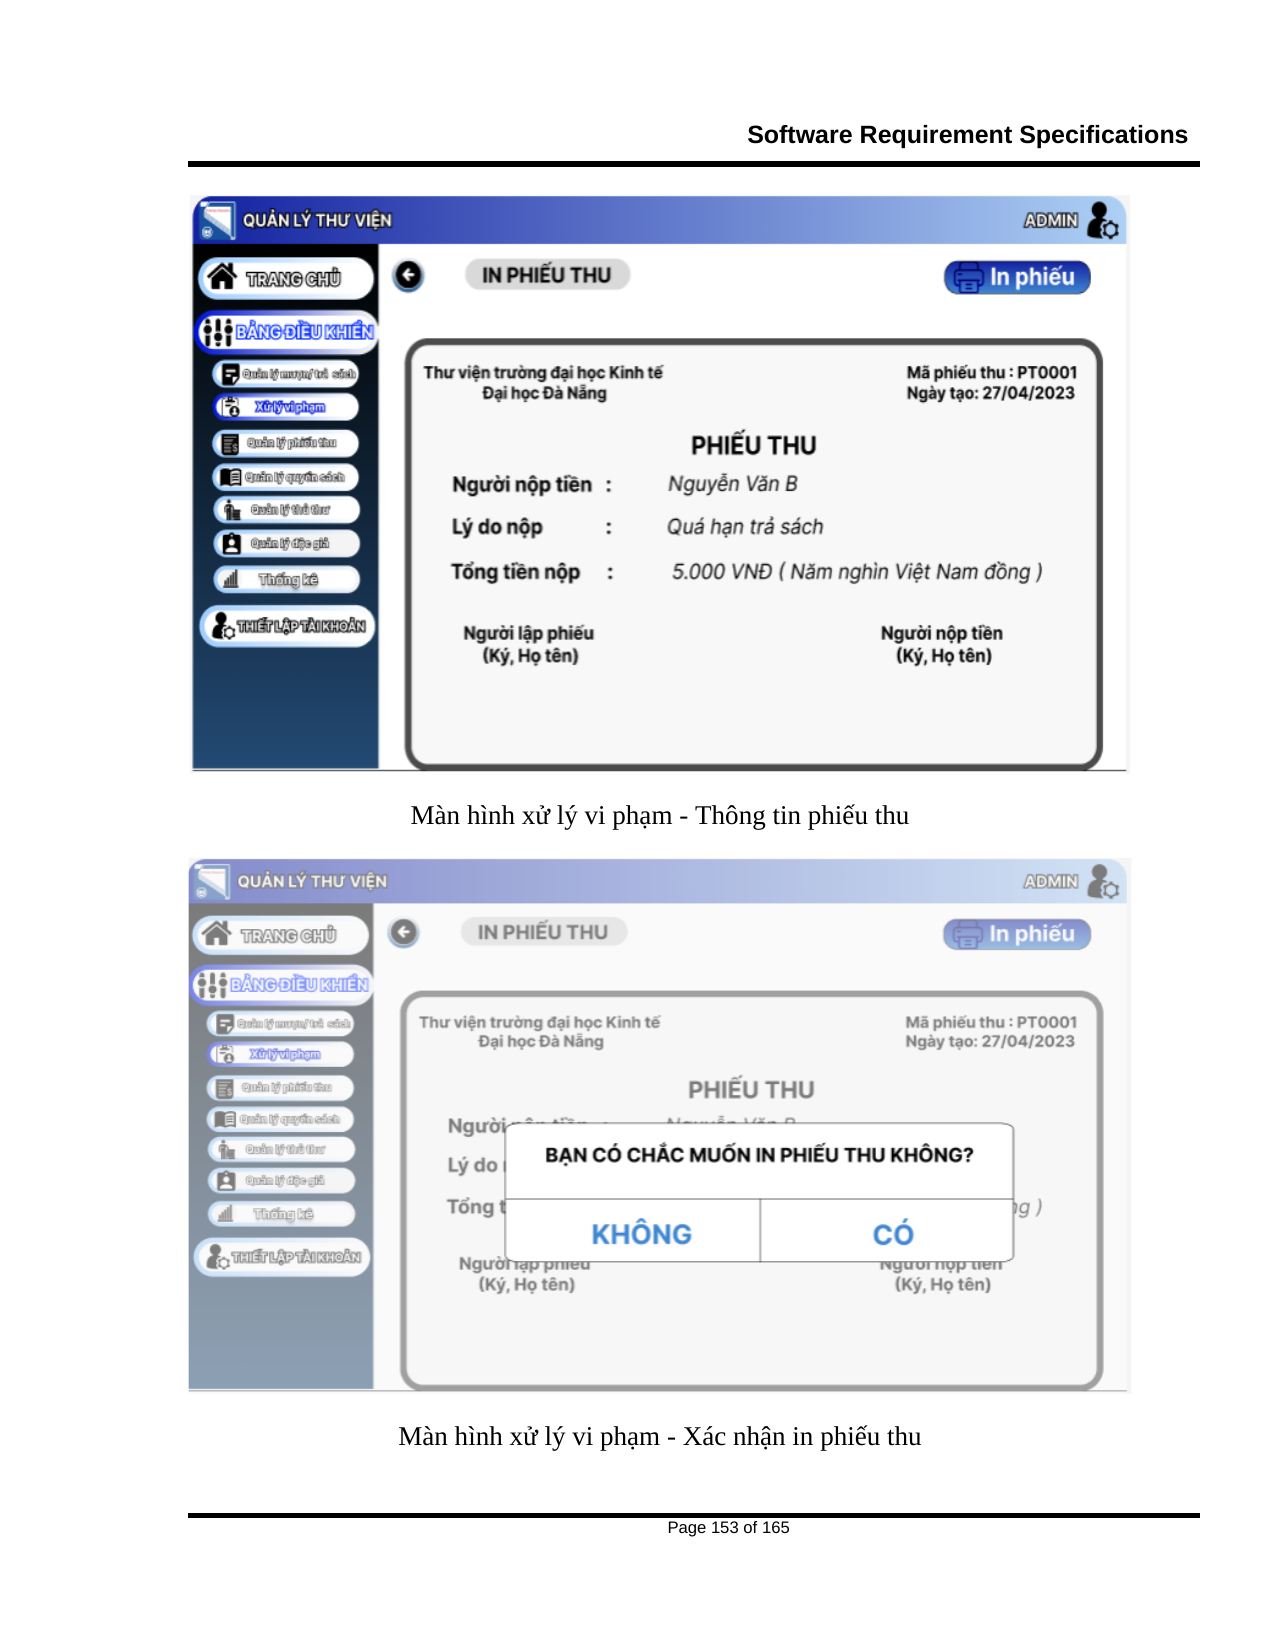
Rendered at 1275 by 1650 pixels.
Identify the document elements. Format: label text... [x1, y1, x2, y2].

picture [190, 195, 1130, 774]
text Màn hình xử lý vi phạm - Xác nhận in phiếu thu [187, 1419, 1132, 1451]
picture [188, 858, 1132, 1394]
text Màn hình xử lý vi phạm - Thông tin phiếu thu [187, 799, 1132, 831]
